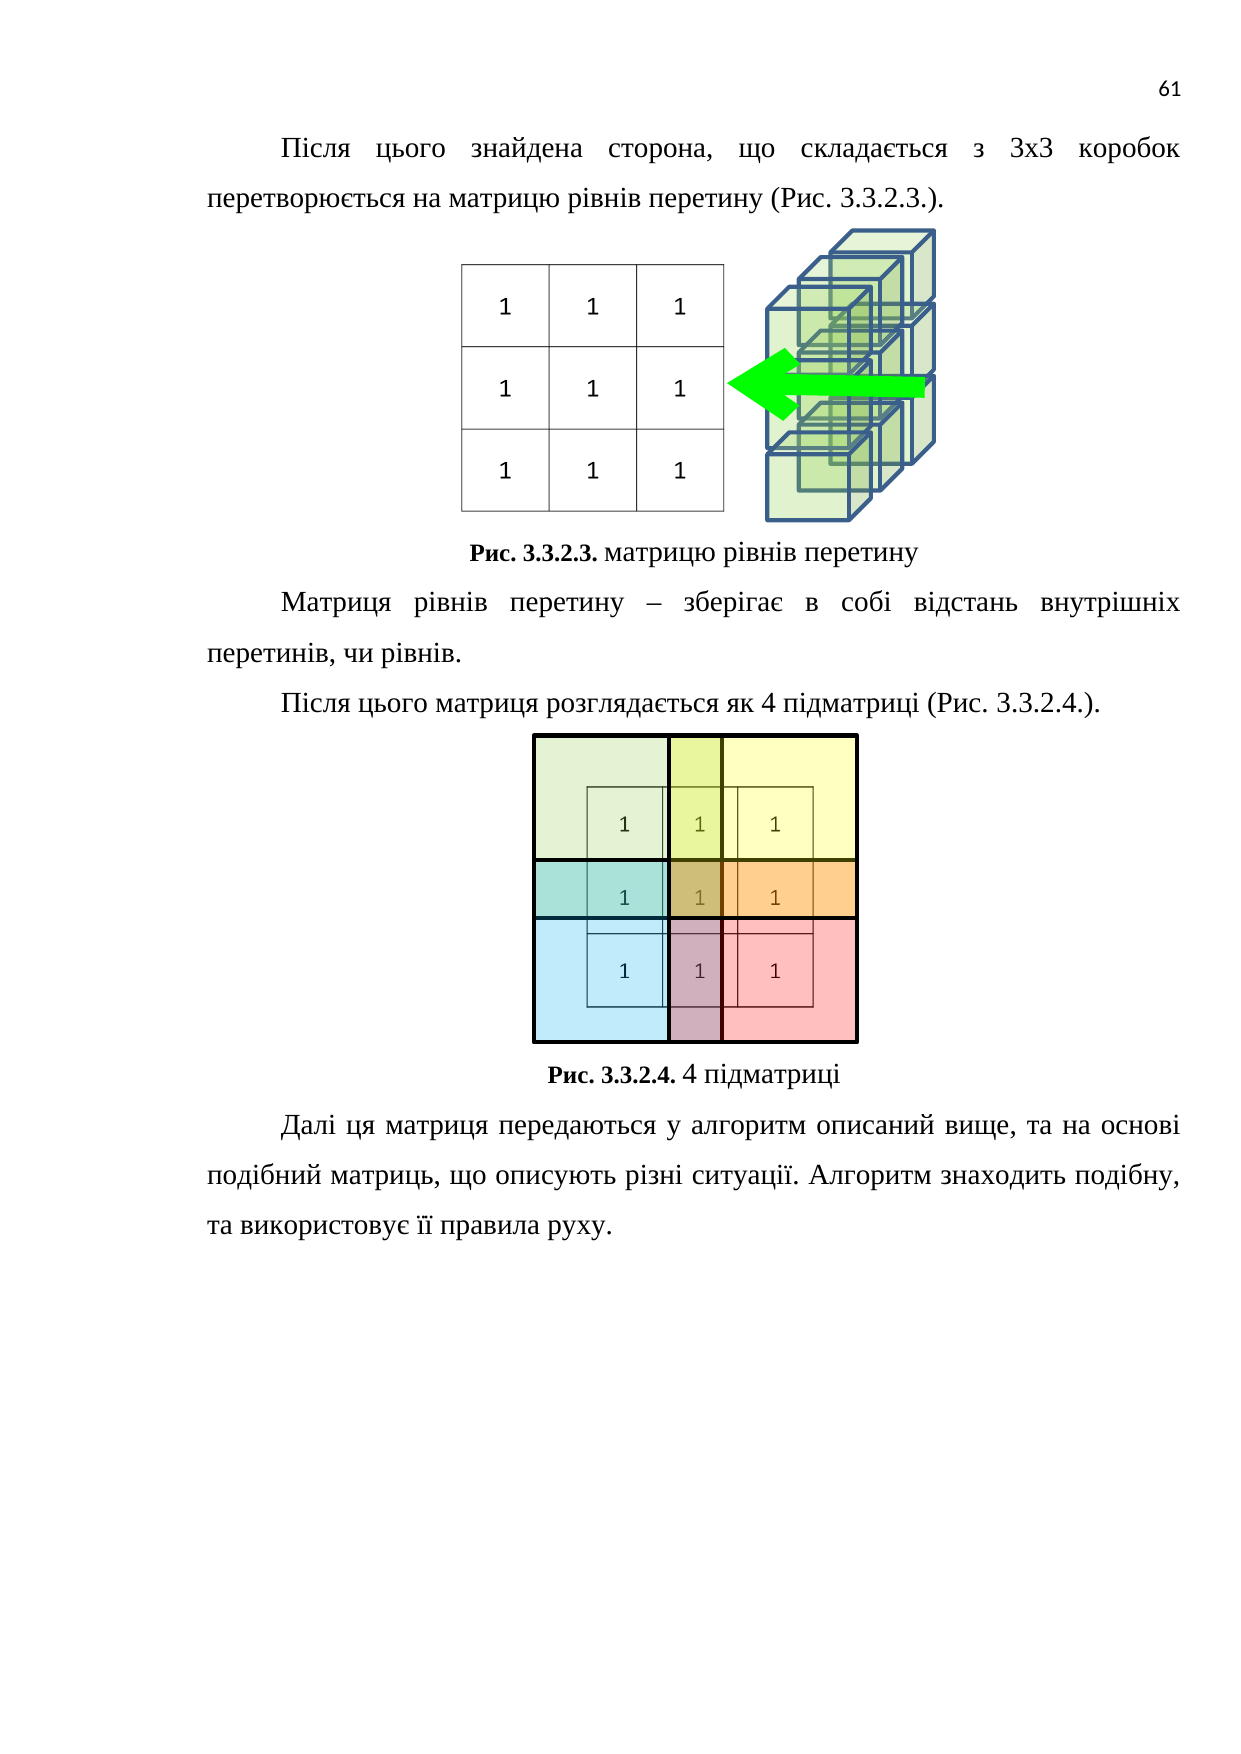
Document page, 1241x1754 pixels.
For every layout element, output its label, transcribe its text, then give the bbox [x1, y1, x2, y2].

text Далі ця матриця передаються у алгоритм описаний вище, та на основі подібний матриць, що описують різні ситуації. Алгоритм знаходить подібну, та використовує її правила руху. [207, 1107, 1181, 1241]
text Рис. 3.3.2.4. 4 підматриці [207, 1056, 1181, 1090]
text Після цього знайдена сторона, що складається з 3х3 коробок перетворюється на матрицю рівнів перетину (Рис. 3.3.2.3.). [207, 130, 1181, 214]
picture [457, 260, 728, 515]
text Рис. 3.3.2.3. матрицю рівнів перетину [207, 534, 1181, 568]
picture [579, 921, 667, 1014]
text Матриця рівнів перетину – зберігає в собі відстань внутрішніх перетинів, чи рівнів. [207, 584, 1181, 668]
text Після цього матриця розглядається як 4 підматриці (Рис. 3.3.2.4.). [207, 685, 1181, 719]
